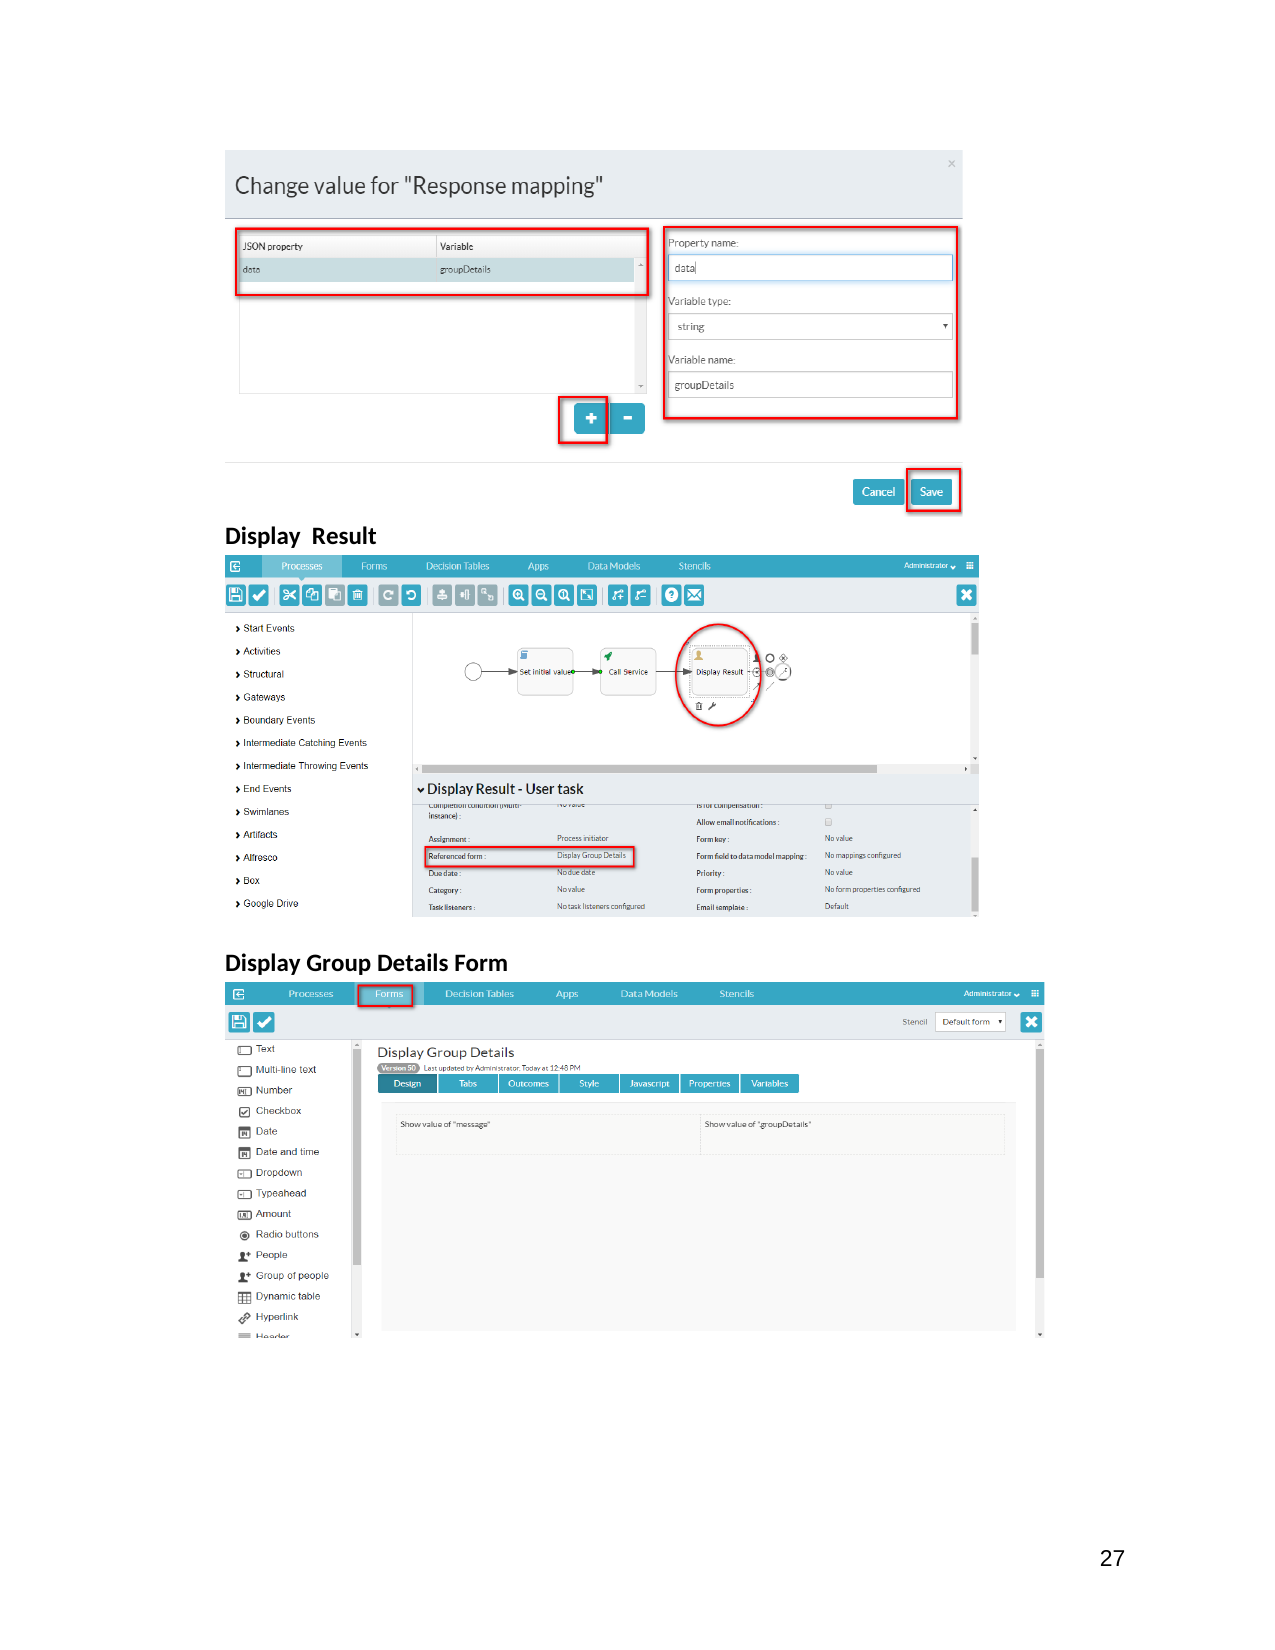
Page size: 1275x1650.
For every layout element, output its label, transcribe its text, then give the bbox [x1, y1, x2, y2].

text Display Result [150, 520, 1125, 551]
picture [225, 150, 963, 517]
picture [225, 982, 1045, 1338]
text Display Group Details Form [150, 947, 1125, 978]
picture [225, 555, 979, 917]
